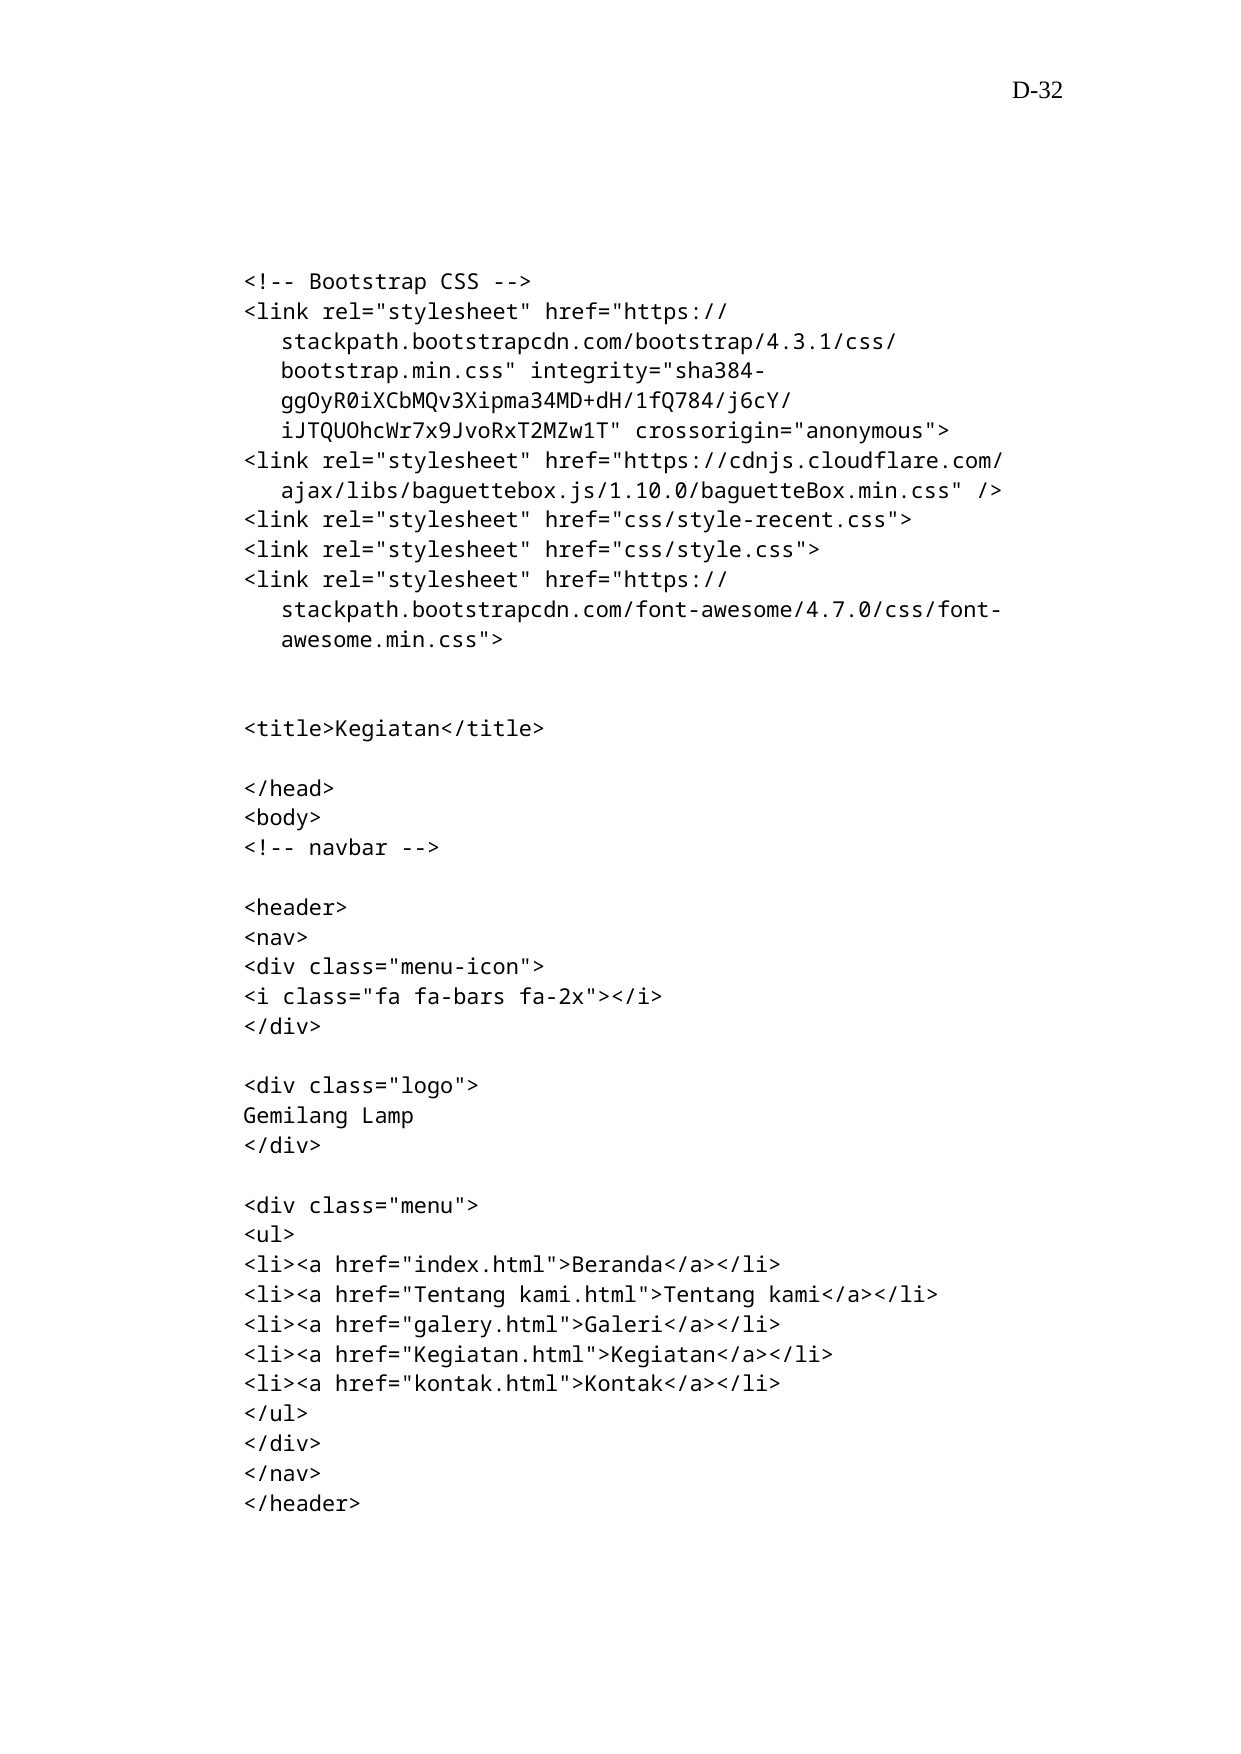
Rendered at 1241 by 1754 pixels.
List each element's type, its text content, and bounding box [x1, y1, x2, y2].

text <title>Kegiatan</title> [243, 713, 1063, 743]
text <!-- Bootstrap CSS --> [243, 266, 1063, 296]
text <body> [243, 802, 1063, 832]
text <i class="fa fa-bars fa-2x"></i> [243, 981, 1063, 1011]
text </head> [243, 772, 1063, 802]
text <nav> [243, 921, 1063, 951]
text </header> [243, 1487, 1063, 1517]
text <!-- navbar --> [243, 832, 1063, 862]
text </ul> [243, 1398, 1063, 1428]
text <li><a href="galery.html">Galeri</a></li> [243, 1309, 1063, 1338]
text <div class="menu-icon"> [243, 951, 1063, 981]
text <li><a href="Tentang kami.html">Tentang kami</a></li> [243, 1279, 1063, 1309]
text <div class="logo"> [243, 1070, 1063, 1100]
text <li><a href="index.html">Beranda</a></li> [243, 1249, 1063, 1279]
text <link rel="stylesheet" href="https://stackpath.bootstrapcdn.com/bootstrap/4.3.1/css/bootstrap.min.css" integrity="sha384-ggOyR0iXCbMQv3Xipma34MD+dH/1fQ784/j6cY/iJTQUOhcWr7x9JvoRxT2MZw1T" crossorigin="anonymous"> [243, 296, 1063, 445]
text <link rel="stylesheet" href="https://cdnjs.cloudflare.com/ajax/libs/baguettebox.js/1.10.0/baguetteBox.min.css" /> [243, 445, 1063, 504]
text </div> [243, 1011, 1063, 1041]
text <link rel="stylesheet" href="https://stackpath.bootstrapcdn.com/font-awesome/4.7.0/css/font-awesome.min.css"> [243, 564, 1063, 653]
text Gemilang Lamp [243, 1100, 1063, 1130]
text </div> [243, 1428, 1063, 1458]
text </div> [243, 1130, 1063, 1160]
text <div class="menu"> [243, 1189, 1063, 1219]
text </nav> [243, 1458, 1063, 1487]
text <link rel="stylesheet" href="css/style-recent.css"> [243, 504, 1063, 534]
text <link rel="stylesheet" href="css/style.css"> [243, 534, 1063, 564]
text <header> [243, 892, 1063, 921]
text <li><a href="kontak.html">Kontak</a></li> [243, 1368, 1063, 1398]
text <ul> [243, 1219, 1063, 1249]
text <li><a href="Kegiatan.html">Kegiatan</a></li> [243, 1338, 1063, 1368]
